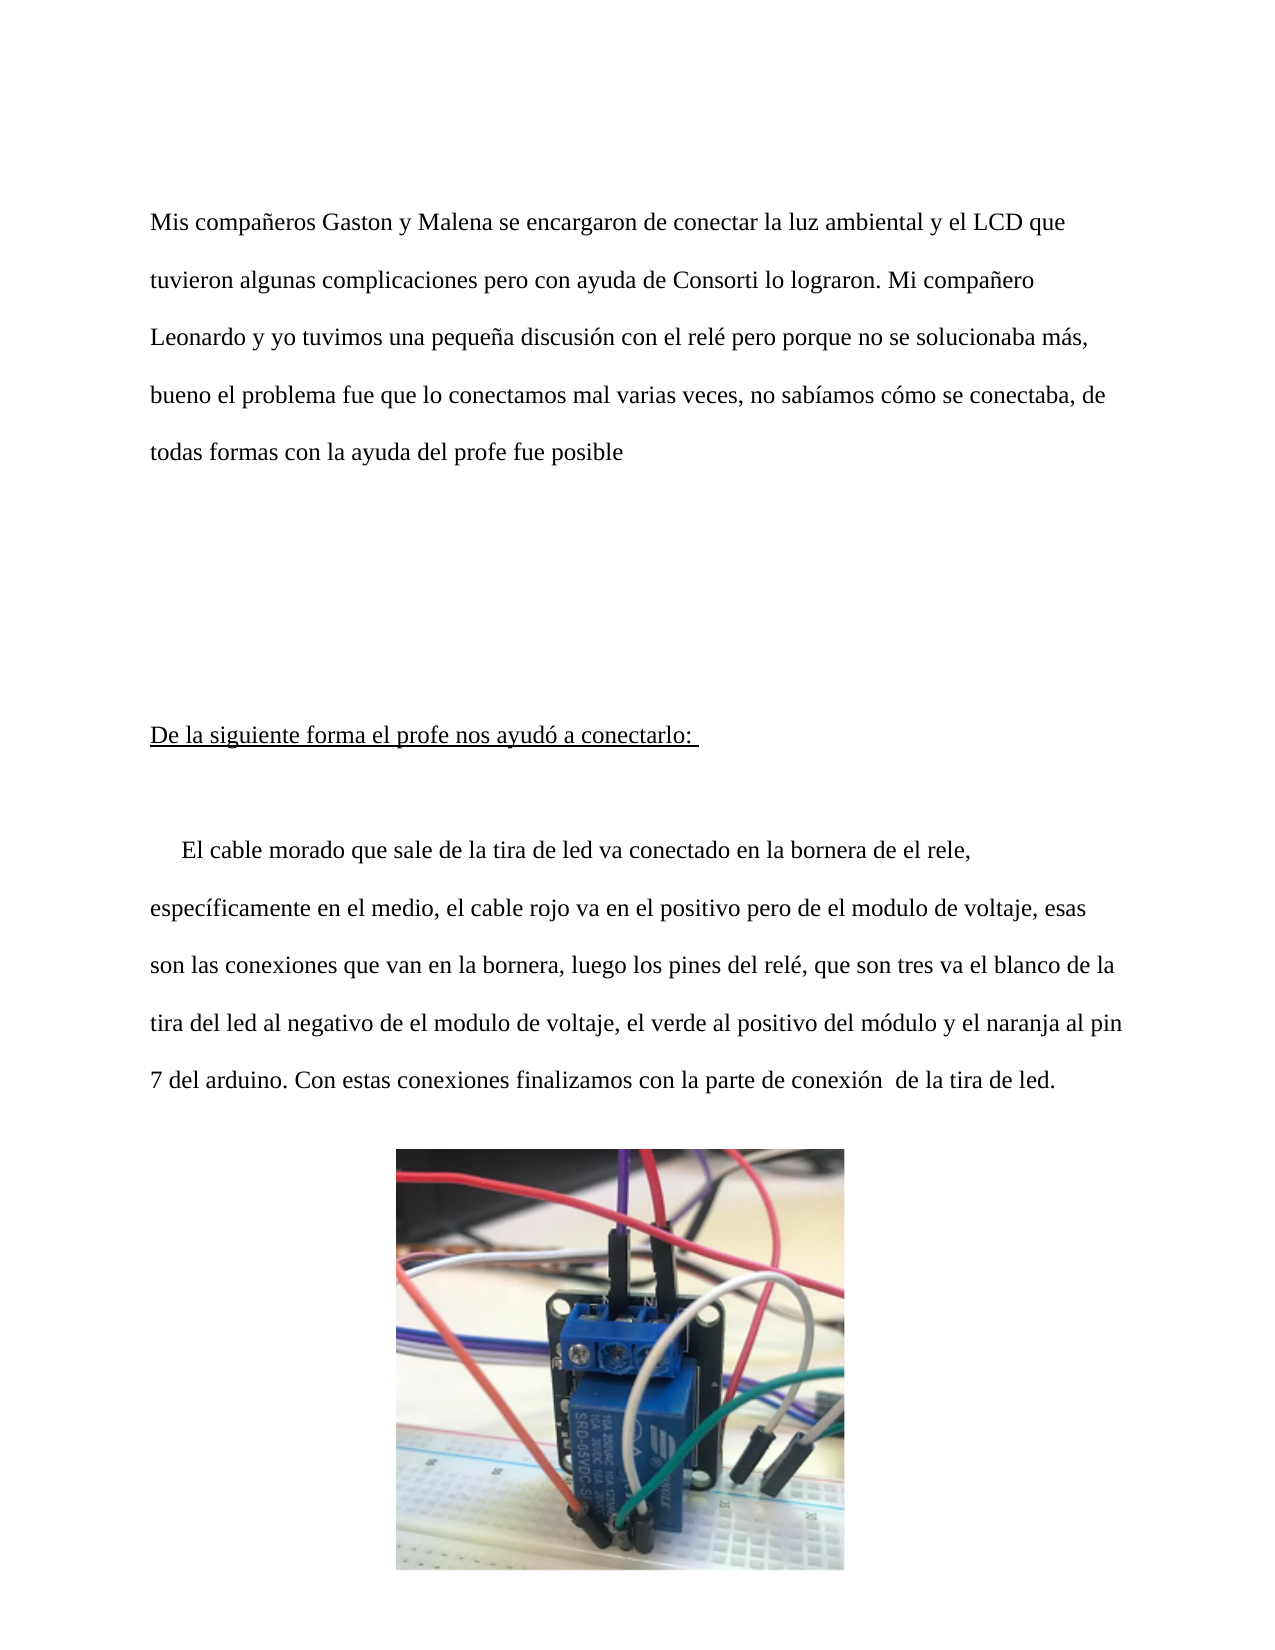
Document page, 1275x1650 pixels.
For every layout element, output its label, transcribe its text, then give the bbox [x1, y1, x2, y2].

text Mis compañeros Gaston y Malena se encargaron de conectar la luz ambiental y el LCD que tuvieron algunas complicaciones pero con ayuda de Consorti lo lograron. Mi compañero Leonardo y yo tuvimos una pequeña discusión con el relé pero porque no se solucionaba más, bueno el problema fue que lo conectamos mal varias veces, no sabíamos cómo se conectaba, de todas formas con la ayuda del profe fue posible [150, 207, 1125, 466]
picture [396, 1149, 845, 1575]
text El cable morado que sale de la tira de led va conectado en la bornera de el rele, específicamente en el medio, el cable rojo va en el positivo pero de el modulo de voltaje, esas son las conexiones que van en la bornera, luego los pines del relé, que son tres va el blanco de la tira del led al negativo de el modulo de voltaje, el verde al positivo del módulo y el naranja al pin 7 del arduino. Con estas conexiones finalizamos con la parte de conexión de la tira de led. [150, 835, 1125, 1094]
text De la siguiente forma el profe nos ayudó a conectarlo: [150, 720, 1125, 749]
